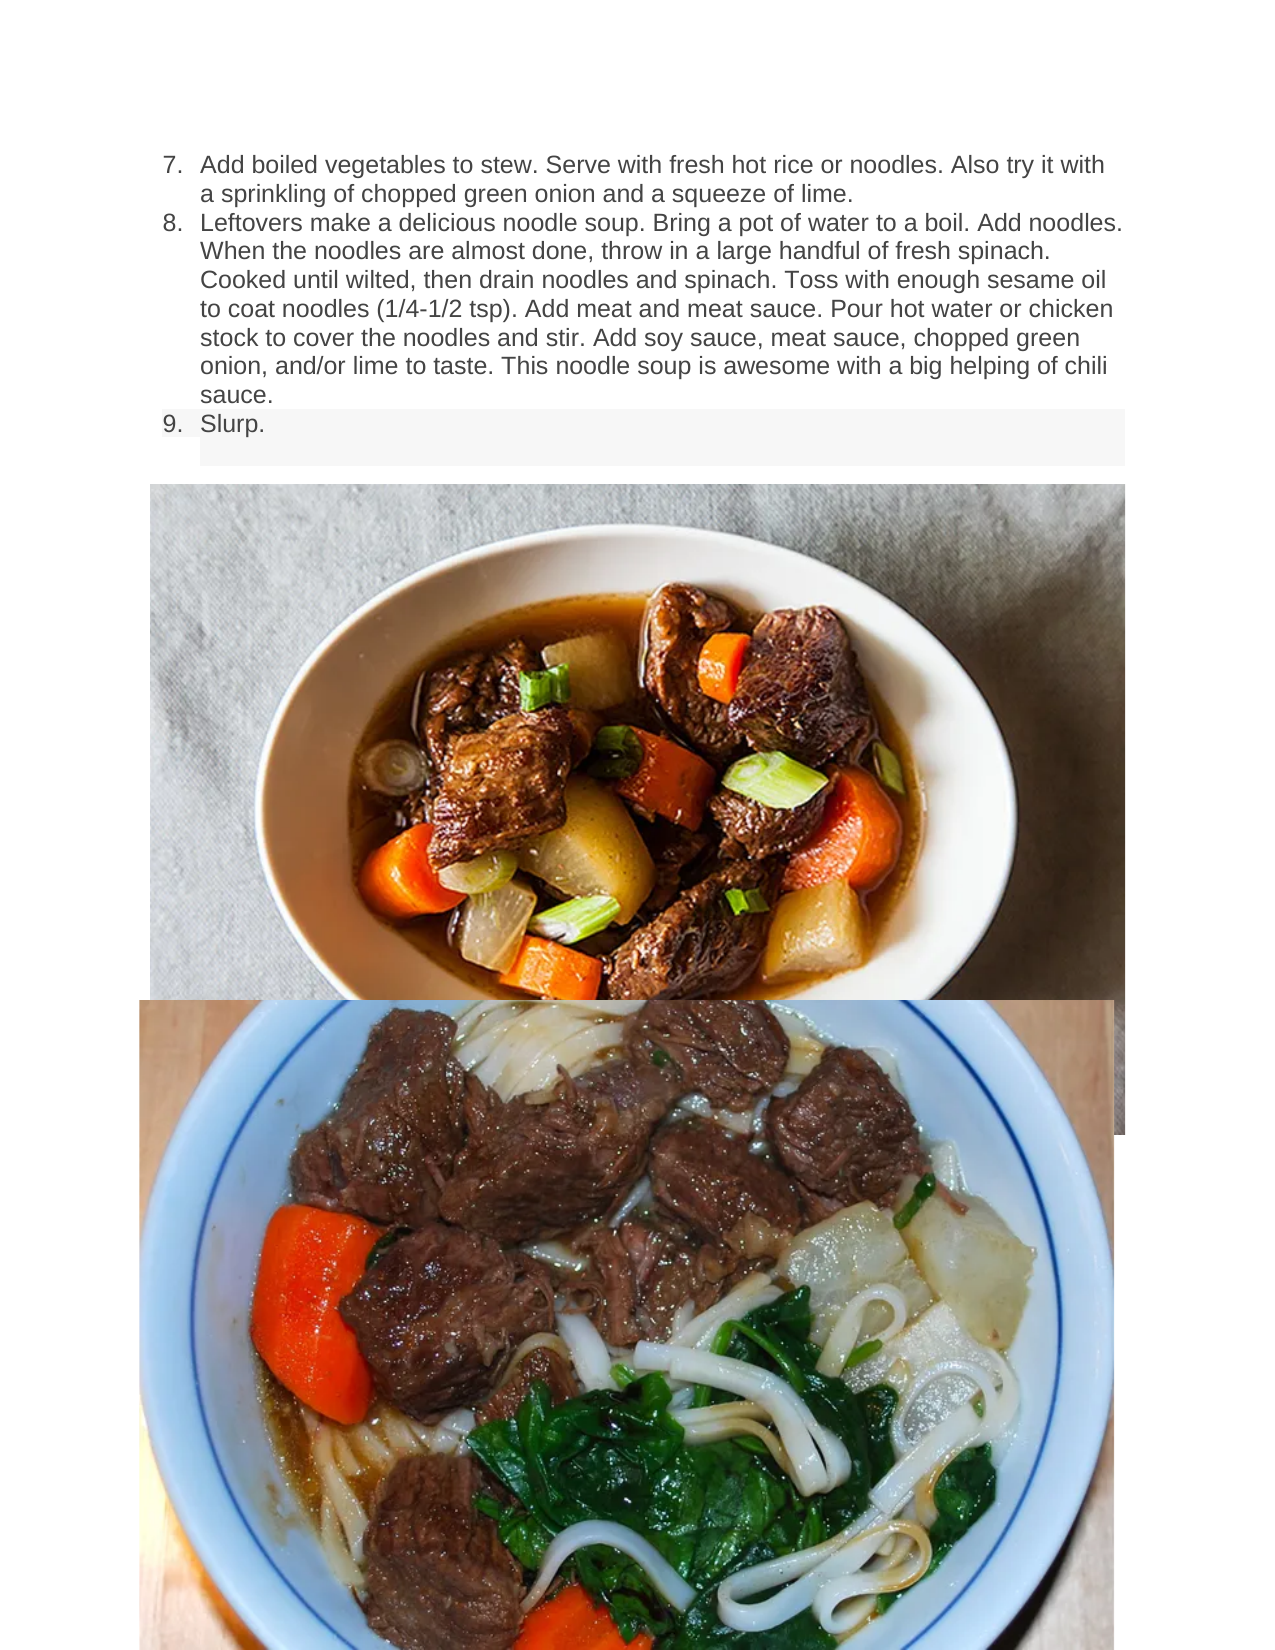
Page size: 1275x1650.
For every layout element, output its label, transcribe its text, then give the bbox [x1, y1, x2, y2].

picture [139, 484, 1125, 1650]
list Add boiled vegetables to stew. Serve with fresh hot rice or noodles. Also try it with a sprinkling of chopped green onion and a squeeze of lime. [162, 150, 1125, 207]
list Leftovers make a delicious noodle soup. Bring a pot of water to a boil. Add noodles. When the noodles are almost done, throw in a large handful of fresh spinach. Cooked until wilted, then drain noodles and spinach. Toss with enough sesame oil to coat noodles (1/4-1/2 tsp). Add meat and meat sauce. Pour hot water or chicken stock to cover the noodles and stir. Add soy sauce, meat sauce, chopped green onion, and/or lime to taste. This noodle soup is awesome with a big helping of chili sauce. [162, 207, 1125, 409]
list Slurp. [162, 409, 1125, 437]
